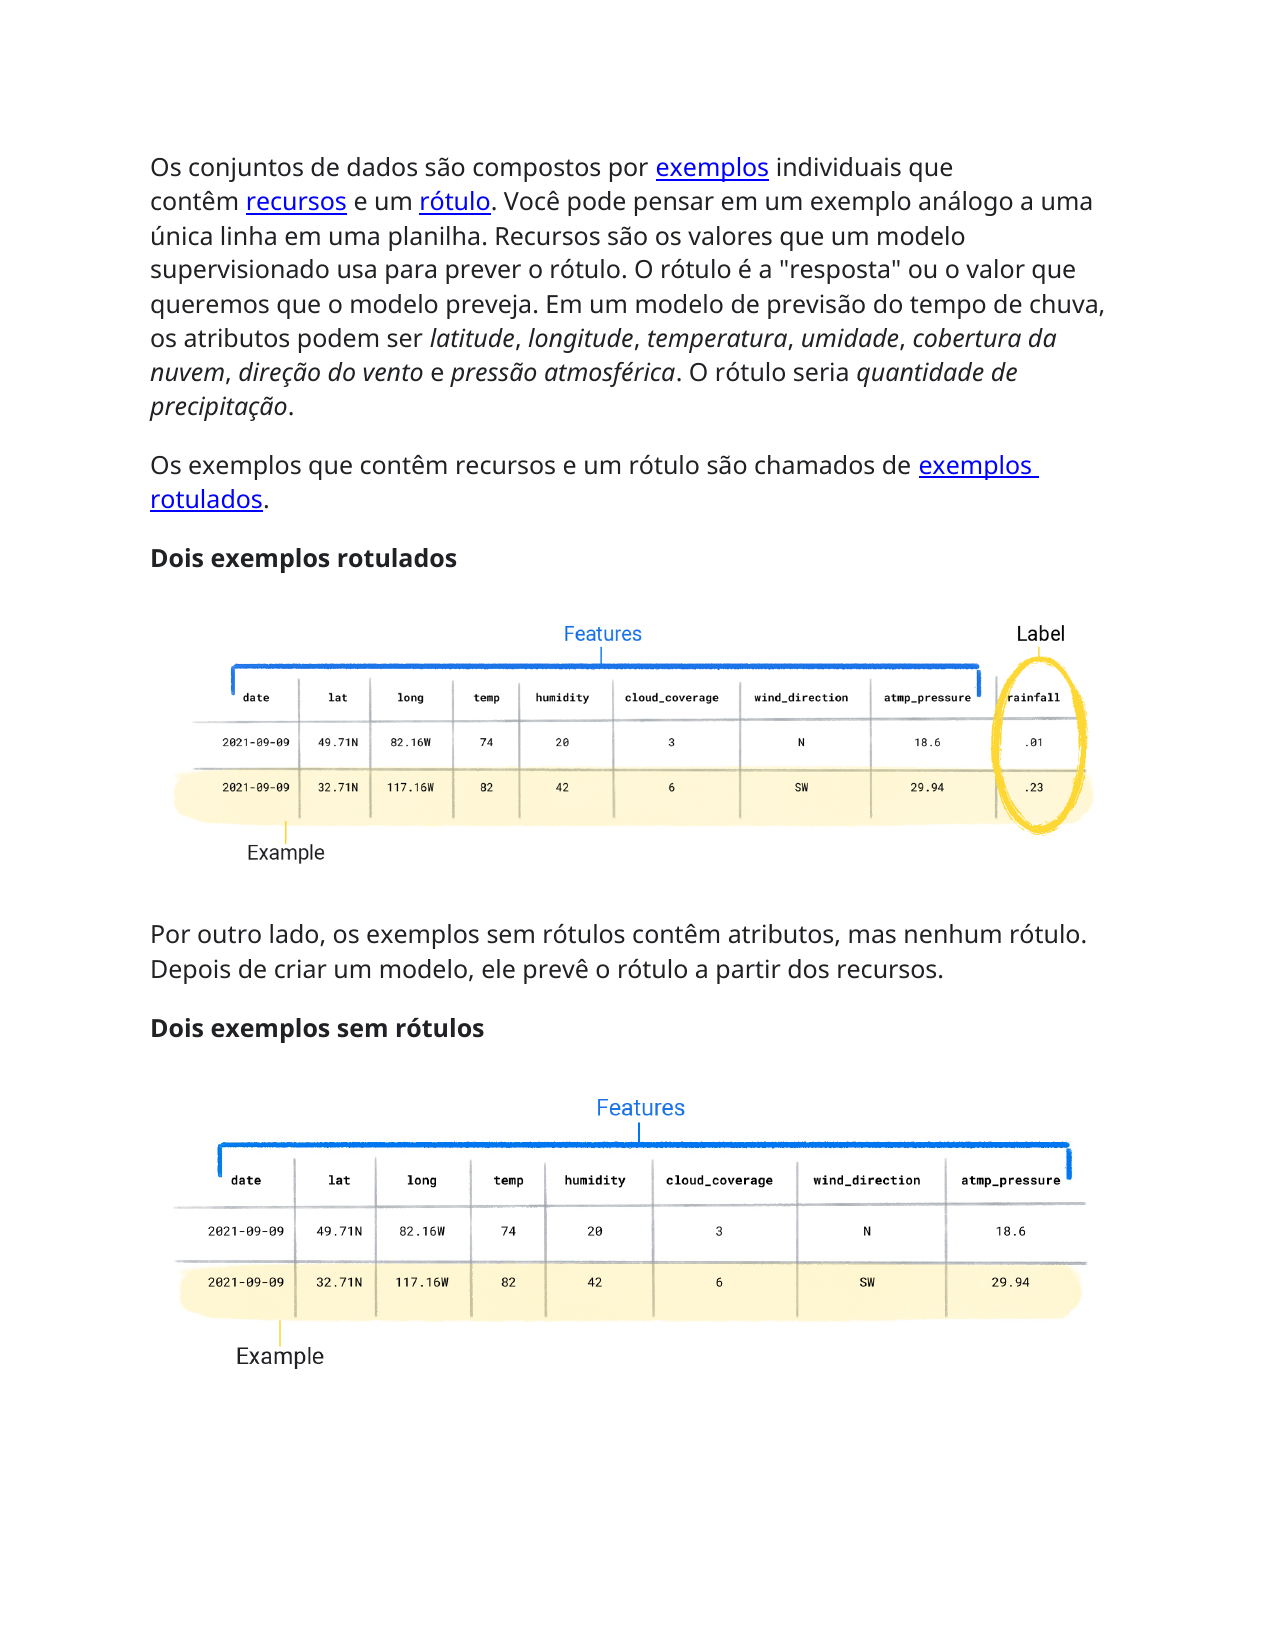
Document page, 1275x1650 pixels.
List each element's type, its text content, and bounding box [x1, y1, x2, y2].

text Dois exemplos rotulados [150, 541, 1125, 575]
picture [150, 599, 1125, 893]
picture [150, 1069, 1125, 1397]
text Os conjuntos de dados são compostos por exemplos individuais que contêm recursos e um rótulo. Você pode pensar em um exemplo análogo a uma única linha em uma planilha. Recursos são os valores que um modelo supervisionado usa para prever o rótulo. O rótulo é a "resposta" ou o valor que queremos que o modelo preveja. Em um modelo de previsão do tempo de chuva, os atributos podem ser latitude, longitude, temperatura, umidade, cobertura da nuvem, direção do vento e pressão atmosférica. O rótulo seria quantidade de precipitação. [150, 150, 1125, 422]
text Por outro lado, os exemplos sem rótulos contêm atributos, mas nenhum rótulo. Depois de criar um modelo, ele prevê o rótulo a partir dos recursos. [150, 917, 1125, 985]
text Os exemplos que contêm recursos e um rótulo são chamados de exemplos rotulados. [150, 447, 1125, 516]
text Dois exemplos sem rótulos [150, 1010, 1125, 1044]
